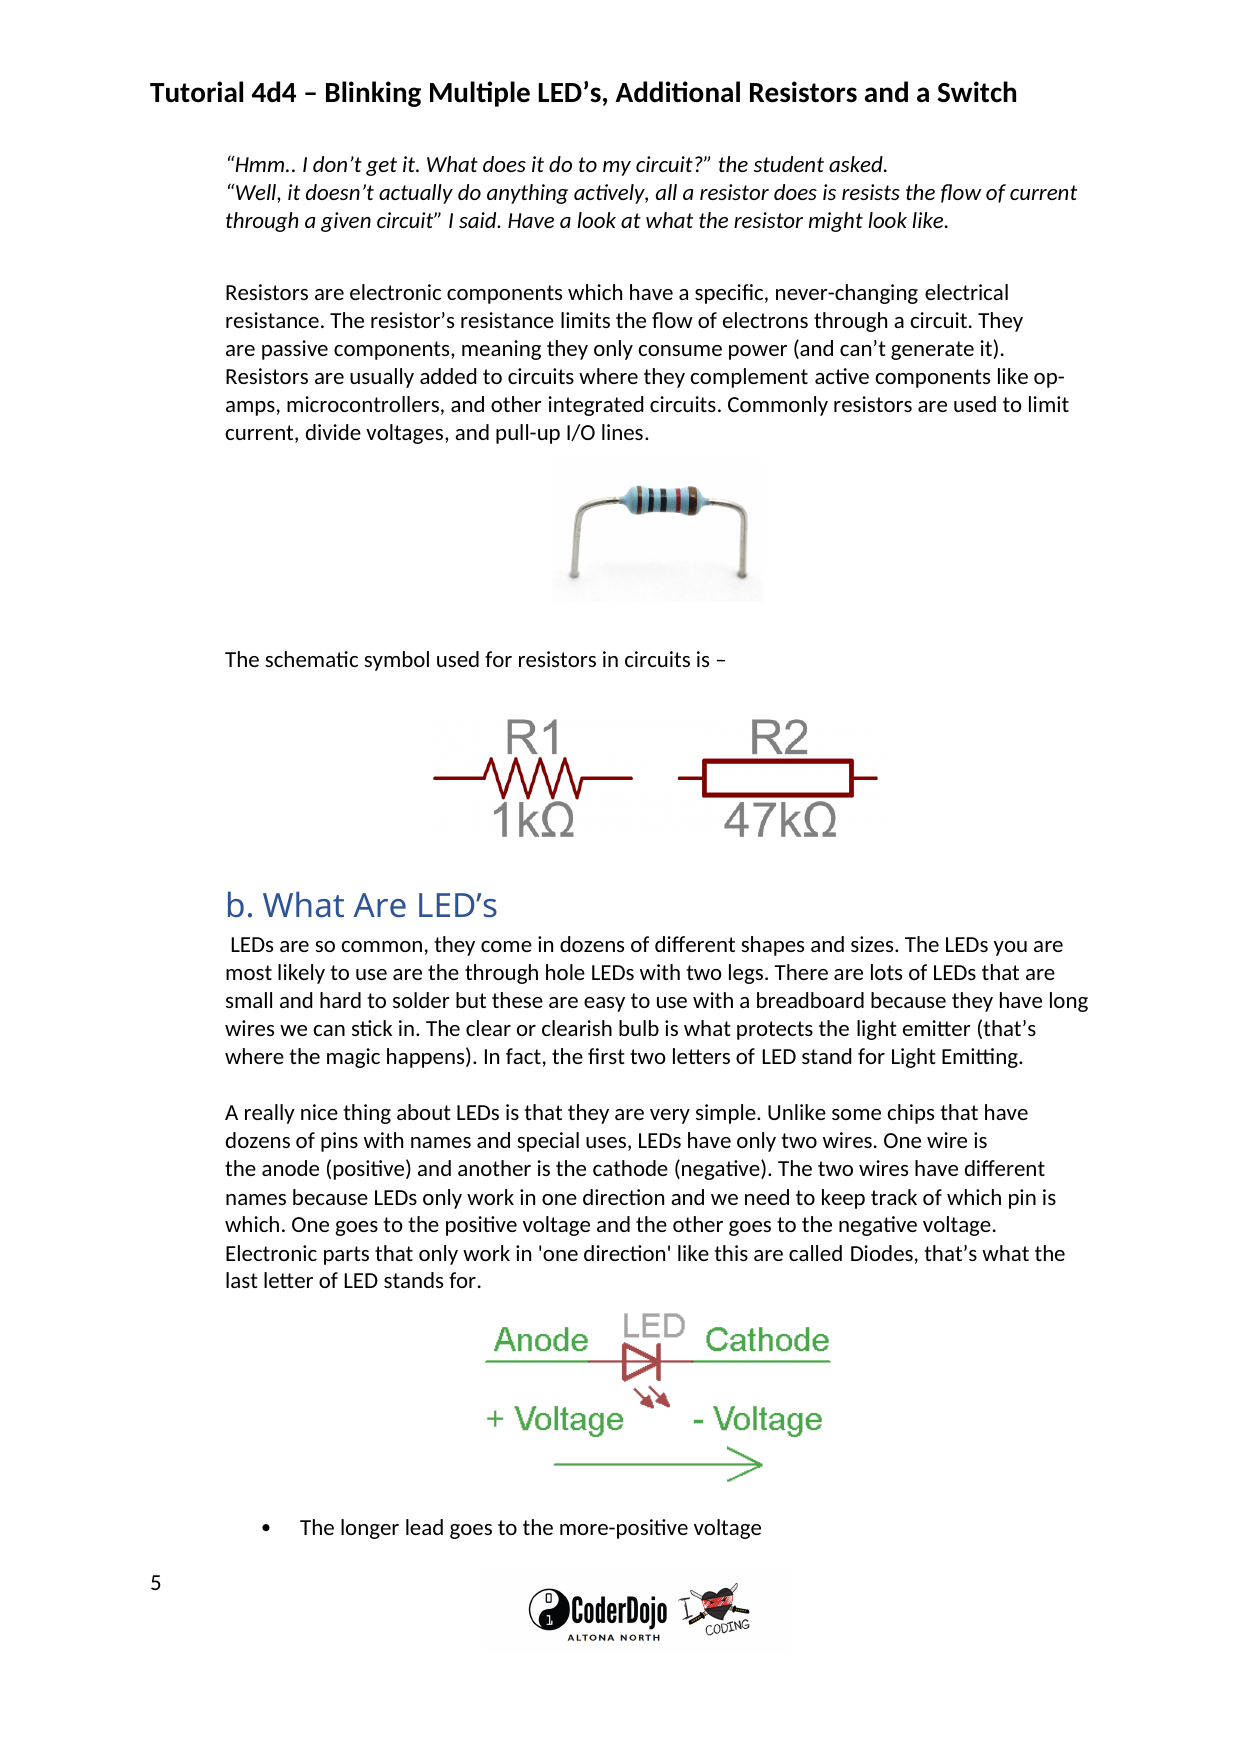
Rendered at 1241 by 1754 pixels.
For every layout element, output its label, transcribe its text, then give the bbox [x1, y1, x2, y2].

text A really nice thing about LEDs is that they are very simple. Unlike some chips that have dozens of pins with names and special uses, LEDs have only two wires. One wire is the anode (positive) and another is the cathode (negative). The two wires have different names because LEDs only work in one direction and we need to keep track of which pin is which. One goes to the positive voltage and the other goes to the negative voltage. Electronic parts that only work in 'one direction' like this are called Diodes, that’s what the last letter of LED stands for. [225, 1098, 1090, 1295]
picture [552, 461, 764, 602]
text The schematic symbol used for resistors in circuits is – [225, 646, 1090, 673]
list The longer lead goes to the more-positive voltage [262, 1513, 1090, 1541]
subtitle What Are LED’s [225, 881, 1090, 927]
picture [486, 1568, 792, 1653]
picture [477, 1294, 839, 1484]
text LEDs are so common, they come in dozens of different shapes and sizes. The LEDs you are most likely to use are the through hole LEDs with two legs. There are lots of LEDs that are small and hard to solder but these are easy to use with a breadboard because they have long wires we can stick in. The clear or clearish bulb is what protects the light emitter (that’s where the magic happens). In fact, the first two letters of LED stand for Light Emitting. [225, 930, 1090, 1071]
picture [431, 717, 884, 838]
text Resistors are electronic components which have a specific, never-changing electrical resistance. The resistor’s resistance limits the flow of electrons through a circuit. They are passive components, meaning they only consume power (and can’t generate it). Resistors are usually added to circuits where they complement active components like op-amps, microcontrollers, and other integrated circuits. Commonly resistors are used to limit current, divide voltages, and pull-up I/O lines. [225, 278, 1090, 446]
